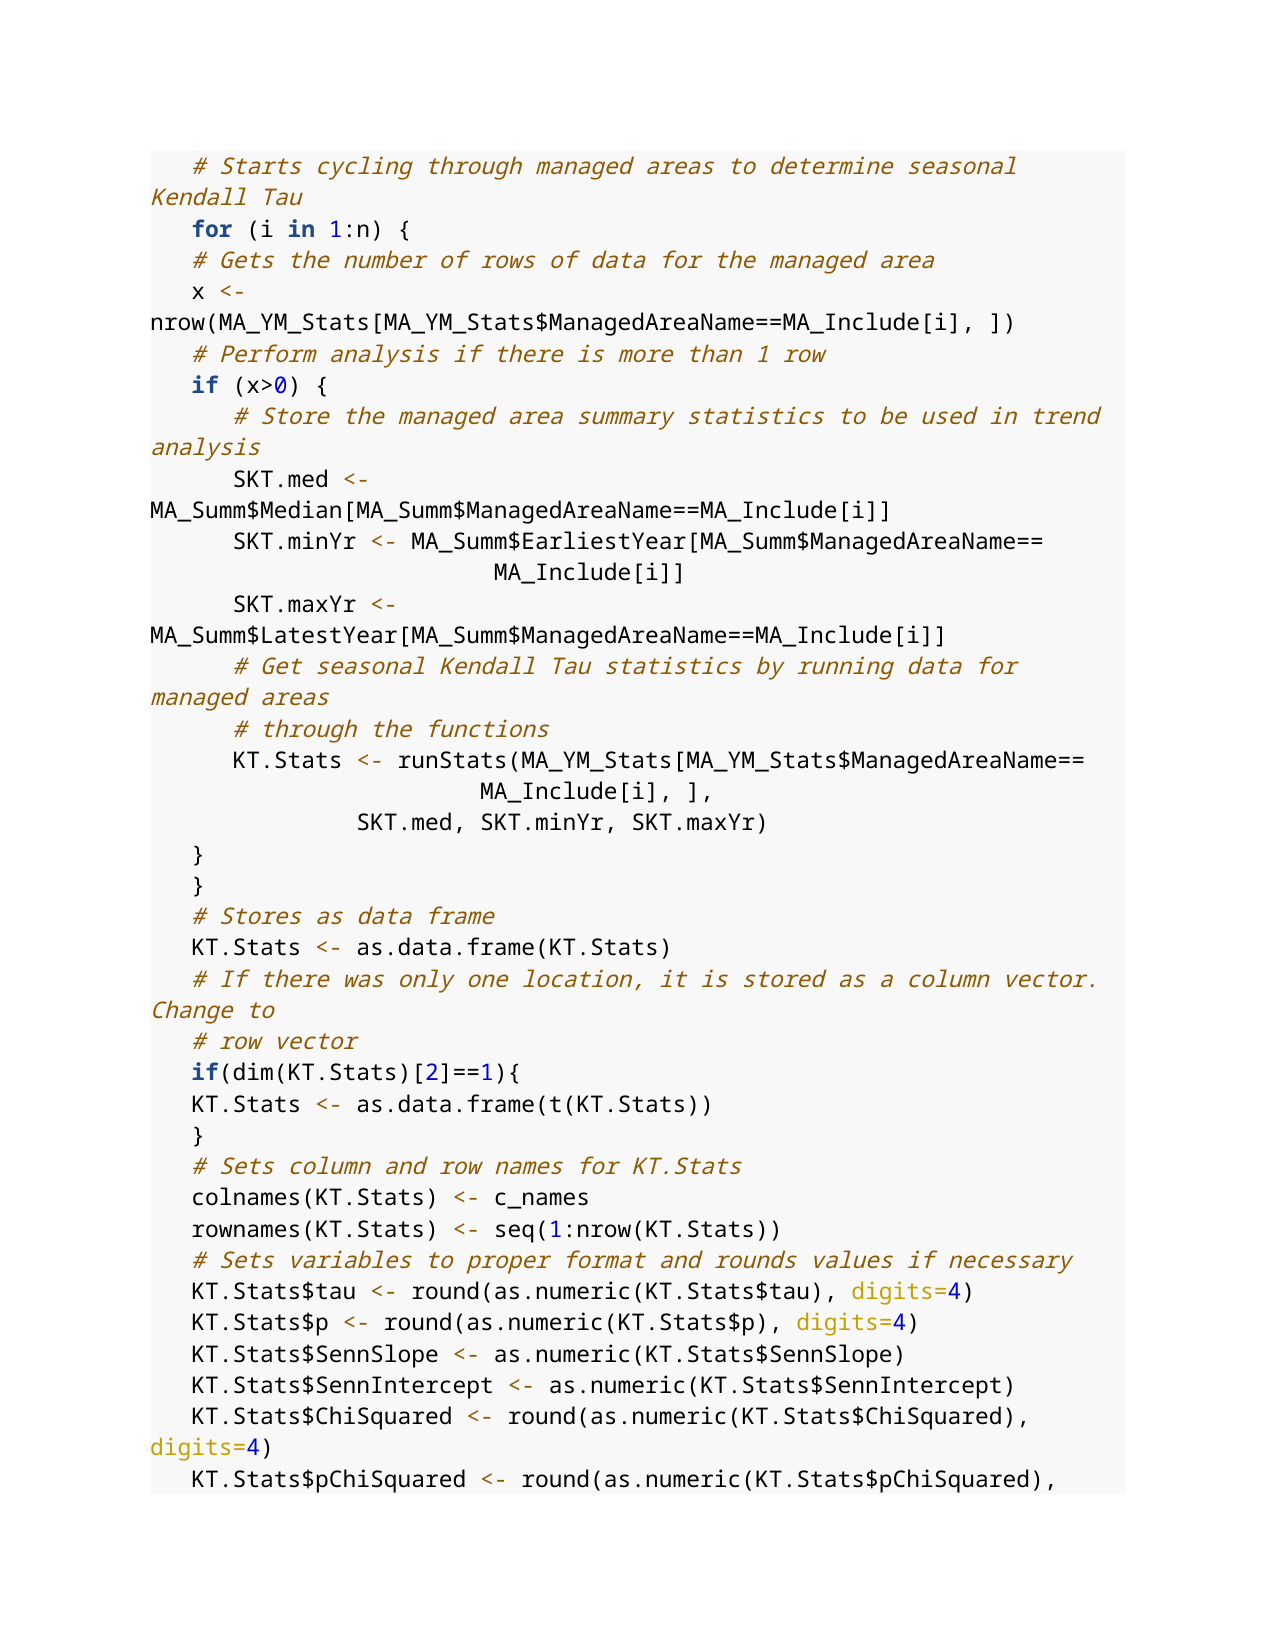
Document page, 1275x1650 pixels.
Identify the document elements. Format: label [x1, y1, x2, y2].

text [150, 150, 1125, 1494]
